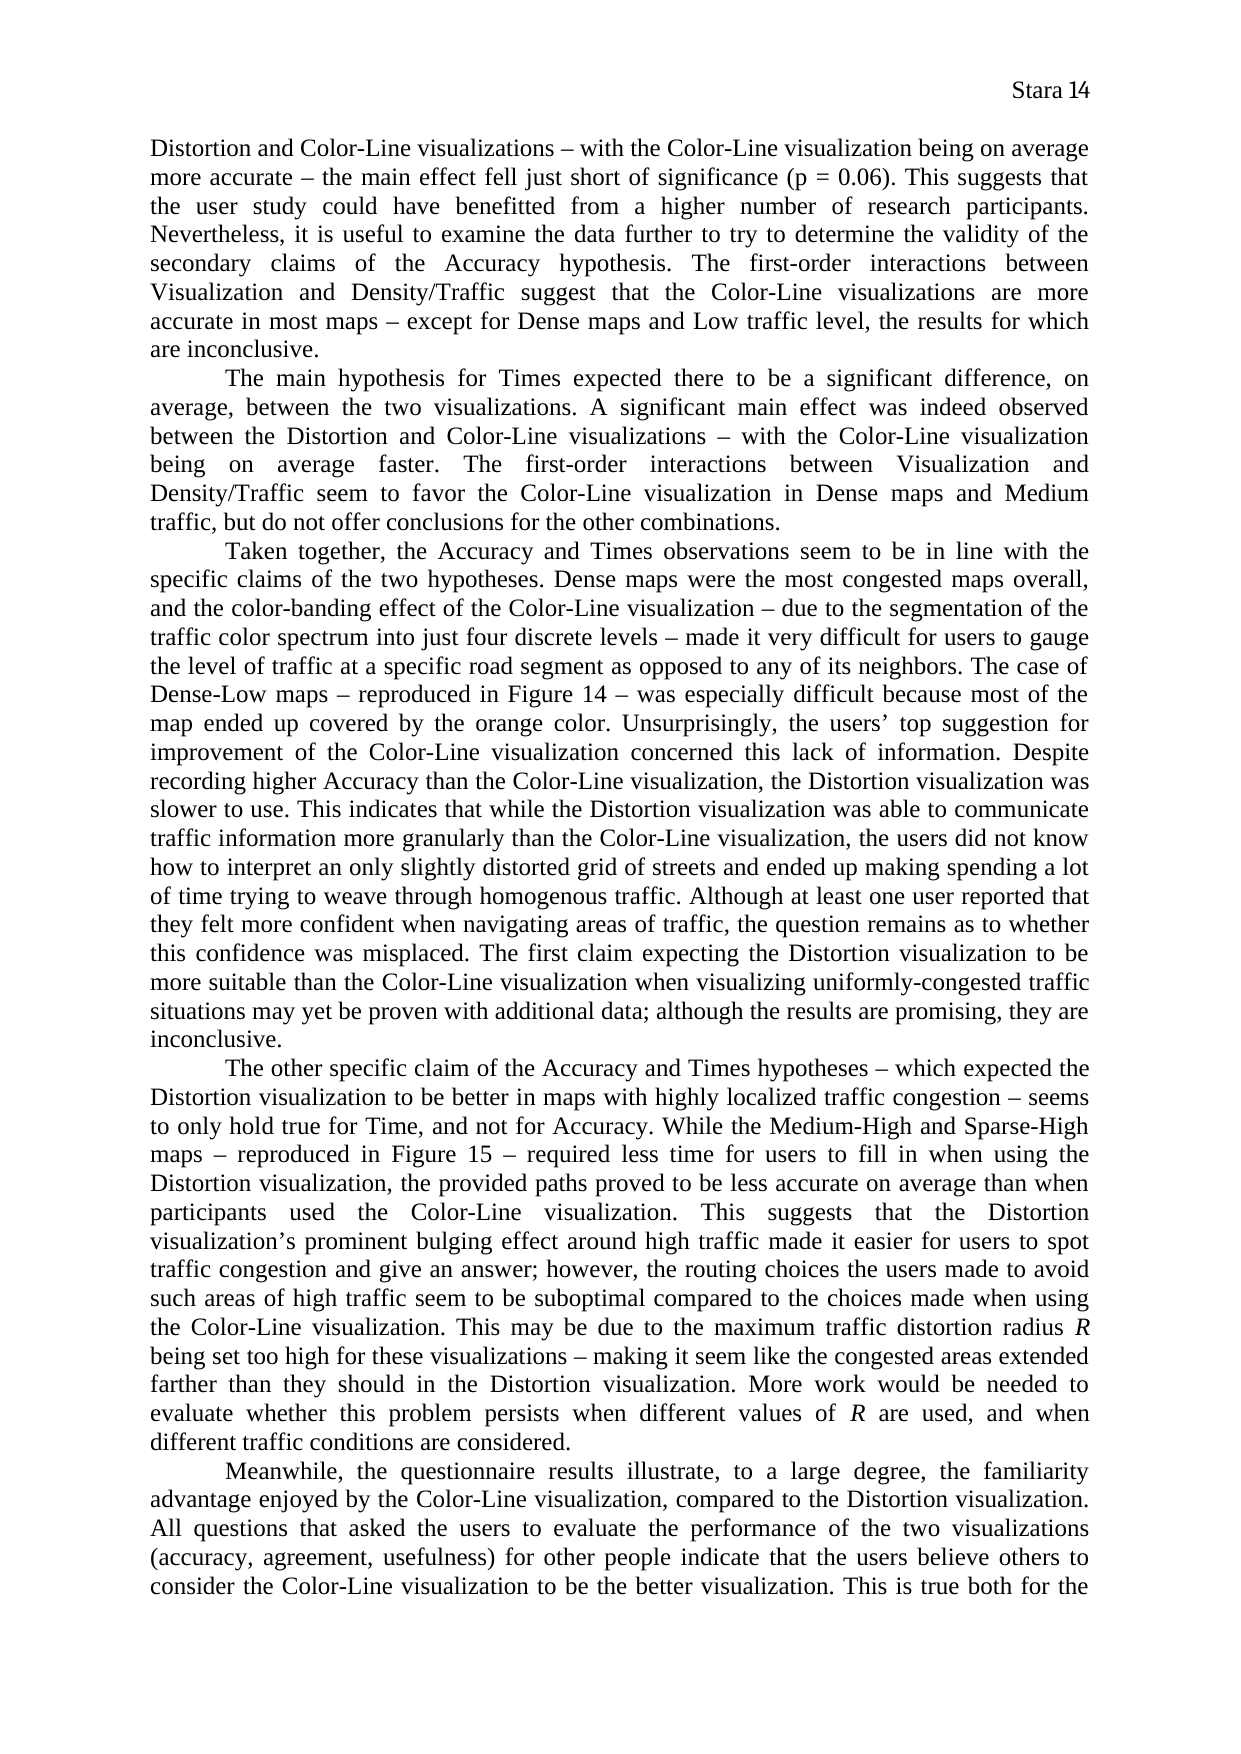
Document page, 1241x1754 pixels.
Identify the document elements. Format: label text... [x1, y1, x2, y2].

text The other specific claim of the Accuracy and Times hypotheses – which expected the Distortion visualization to be better in maps with highly localized traffic congestion – seems to only hold true for Time, and not for Accuracy. While the Medium-High and Sparse-High maps – reproduced in Figure 15 – required less time for users to fill in when using the Distortion visualization, the provided paths proved to be less accurate on average than when participants used the Color-Line visualization. This suggests that the Distortion visualization’s prominent bulging effect around high traffic made it easier for users to spot traffic congestion and give an answer; however, the routing choices the users made to avoid such areas of high traffic seem to be suboptimal compared to the choices made when using the Color-Line visualization. This may be due to the maximum traffic distortion radius R being set too high for these visualizations – making it seem like the congested areas extended farther than they should in the Distortion visualization. More work would be needed to evaluate whether this problem persists when different values of R are used, and when different traffic conditions are considered. [150, 1053, 1090, 1456]
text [150, 1456, 1090, 1599]
text Taken together, the Accuracy and Times observations seem to be in line with the specific claims of the two hypotheses. Dense maps were the most congested maps overall, and the color-banding effect of the Color-Line visualization – due to the segmentation of the traffic color spectrum into just four discrete levels – made it very difficult for users to gauge the level of traffic at a specific road segment as opposed to any of its neighbors. The case of Dense-Low maps – reproduced in Figure 14 – was especially difficult because most of the map ended up covered by the orange color. Unsurprisingly, the users’ top suggestion for improvement of the Color-Line visualization concerned this lack of information. Despite recording higher Accuracy than the Color-Line visualization, the Distortion visualization was slower to use. This indicates that while the Distortion visualization was able to communicate traffic information more granularly than the Color-Line visualization, the users did not know how to interpret an only slightly distorted grid of streets and ended up making spending a lot of time trying to weave through homogenous traffic. Although at least one user reported that they felt more confident when navigating areas of traffic, the question remains as to whether this confidence was misplaced. The first claim expecting the Distortion visualization to be more suitable than the Color-Line visualization when visualizing uniformly-congested traffic situations may yet be proven with additional data; although the results are promising, they are inconclusive. [150, 536, 1090, 1053]
text The main hypothesis for Times expected there to be a significant difference, on average, between the two visualizations. A significant main effect was indeed observed between the Distortion and Color-Line visualizations – with the Color-Line visualization being on average faster. The first-order interactions between Visualization and Density/Traffic seem to favor the Color-Line visualization in Dense maps and Medium traffic, but do not offer conclusions for the other combinations. [150, 363, 1090, 536]
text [150, 133, 1090, 363]
